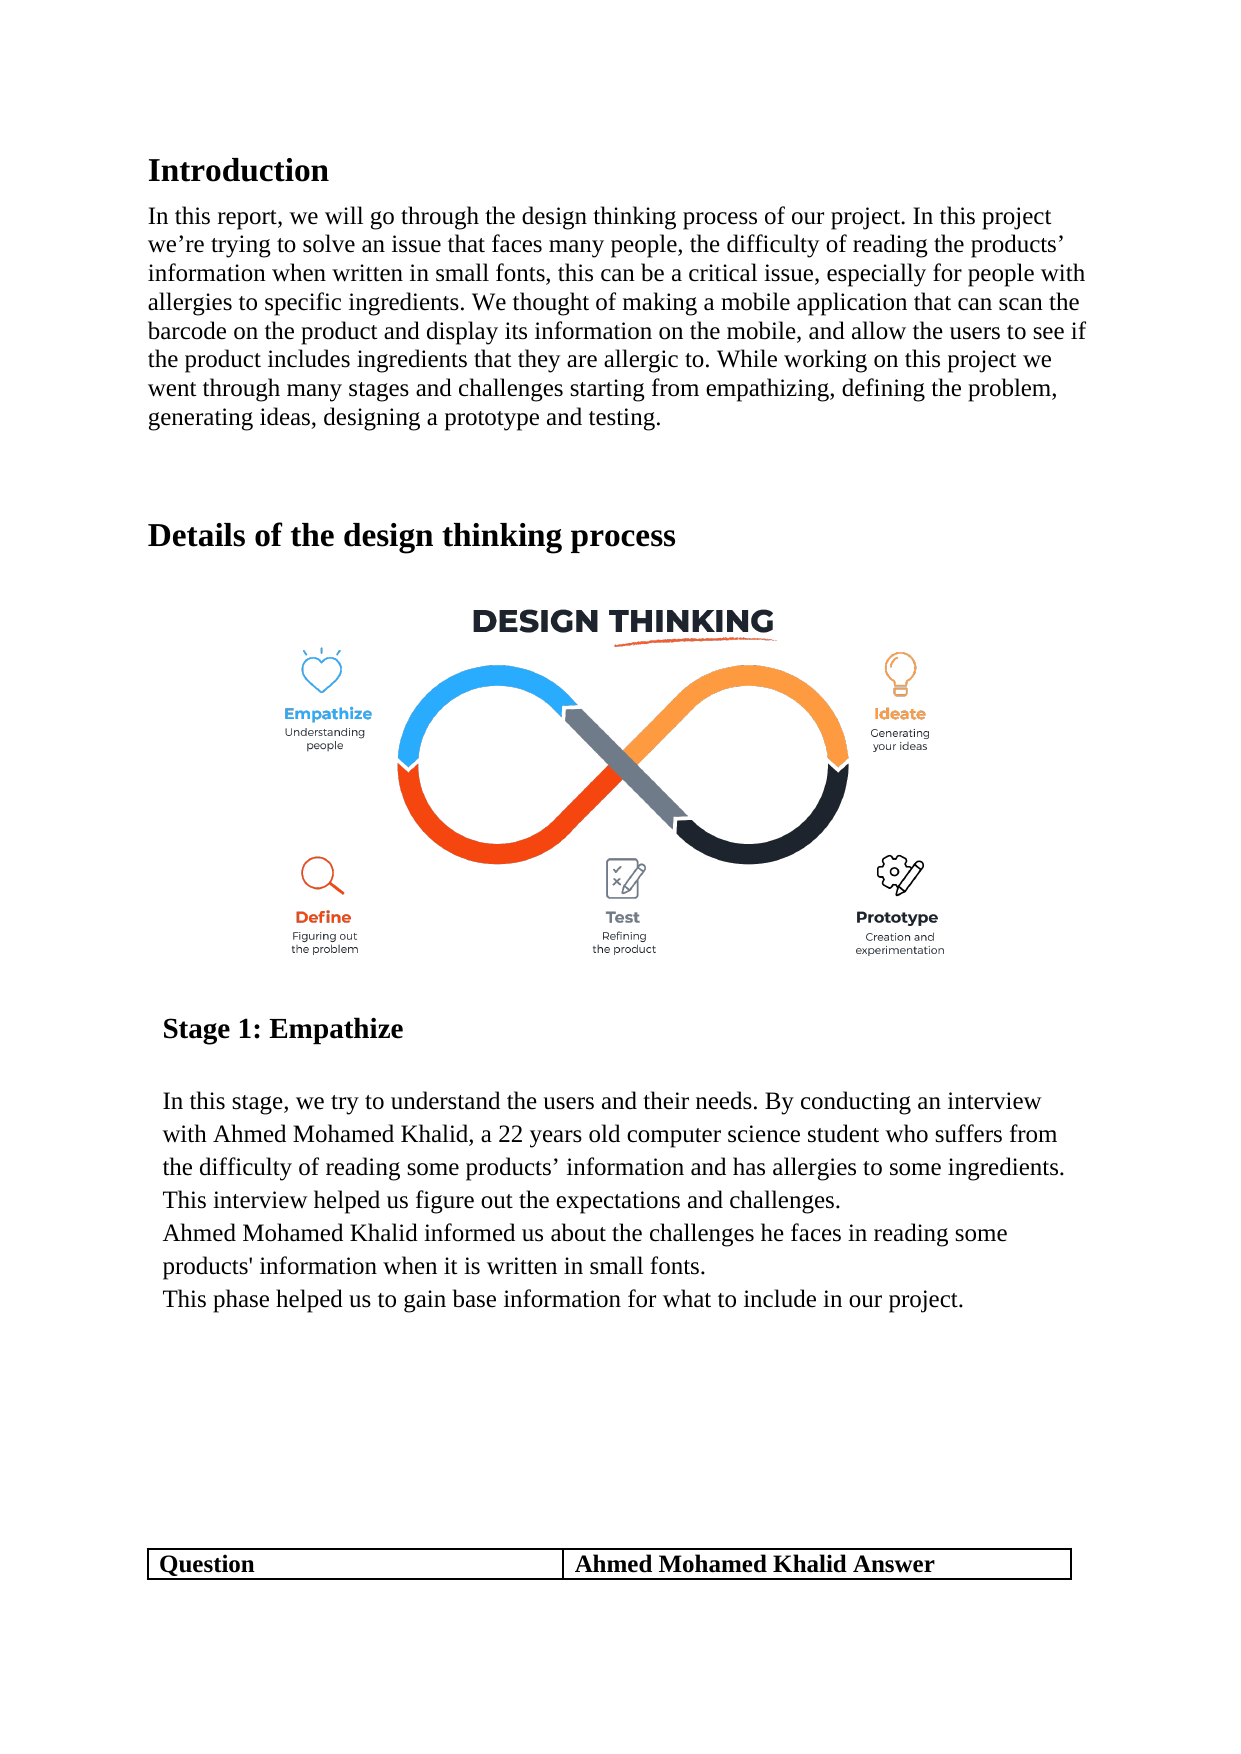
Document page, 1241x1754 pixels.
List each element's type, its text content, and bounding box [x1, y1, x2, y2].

text This phase helped us to gain base information for what to include in our project. [162, 1284, 1090, 1313]
subtitle Stage 1: Empathize [162, 1011, 1045, 1045]
subtitle Details of the design thinking process [148, 516, 1090, 554]
table_header Question [149, 1550, 562, 1578]
text Ahmed Mohamed Khalid informed us about the challenges he faces in reading some products' information when it is written in small fonts. [162, 1218, 1090, 1280]
text In this report, we will go through the design thinking process of our project. In this project we’re trying to solve an issue that faces many people, the difficulty of reading the products’ information when written in small fonts, this can be a critical issue, especially for people with allergies to specific ingredients. We thought of making a mobile application that can scan the barcode on the product and display its information on the mobile, and allow the users to see if the product includes ingredients that they are allergic to. While working on this project we went through many stages and challenges starting from empathizing, defining the problem, generating ideas, designing a prototype and testing. [148, 201, 1090, 431]
text In this stage, we try to understand the users and their needs. By conducting an interview with Ahmed Mohamed Khalid, a 22 years old computer science student who suffers from the difficulty of reading some products’ information and has allergies to some ingredients. This interview helped us figure out the expectations and challenges. [162, 1086, 1090, 1214]
table_header Ahmed Mohamed Khalid Answer [564, 1550, 1070, 1578]
picture [256, 585, 982, 988]
subtitle Introduction [148, 150, 1090, 188]
